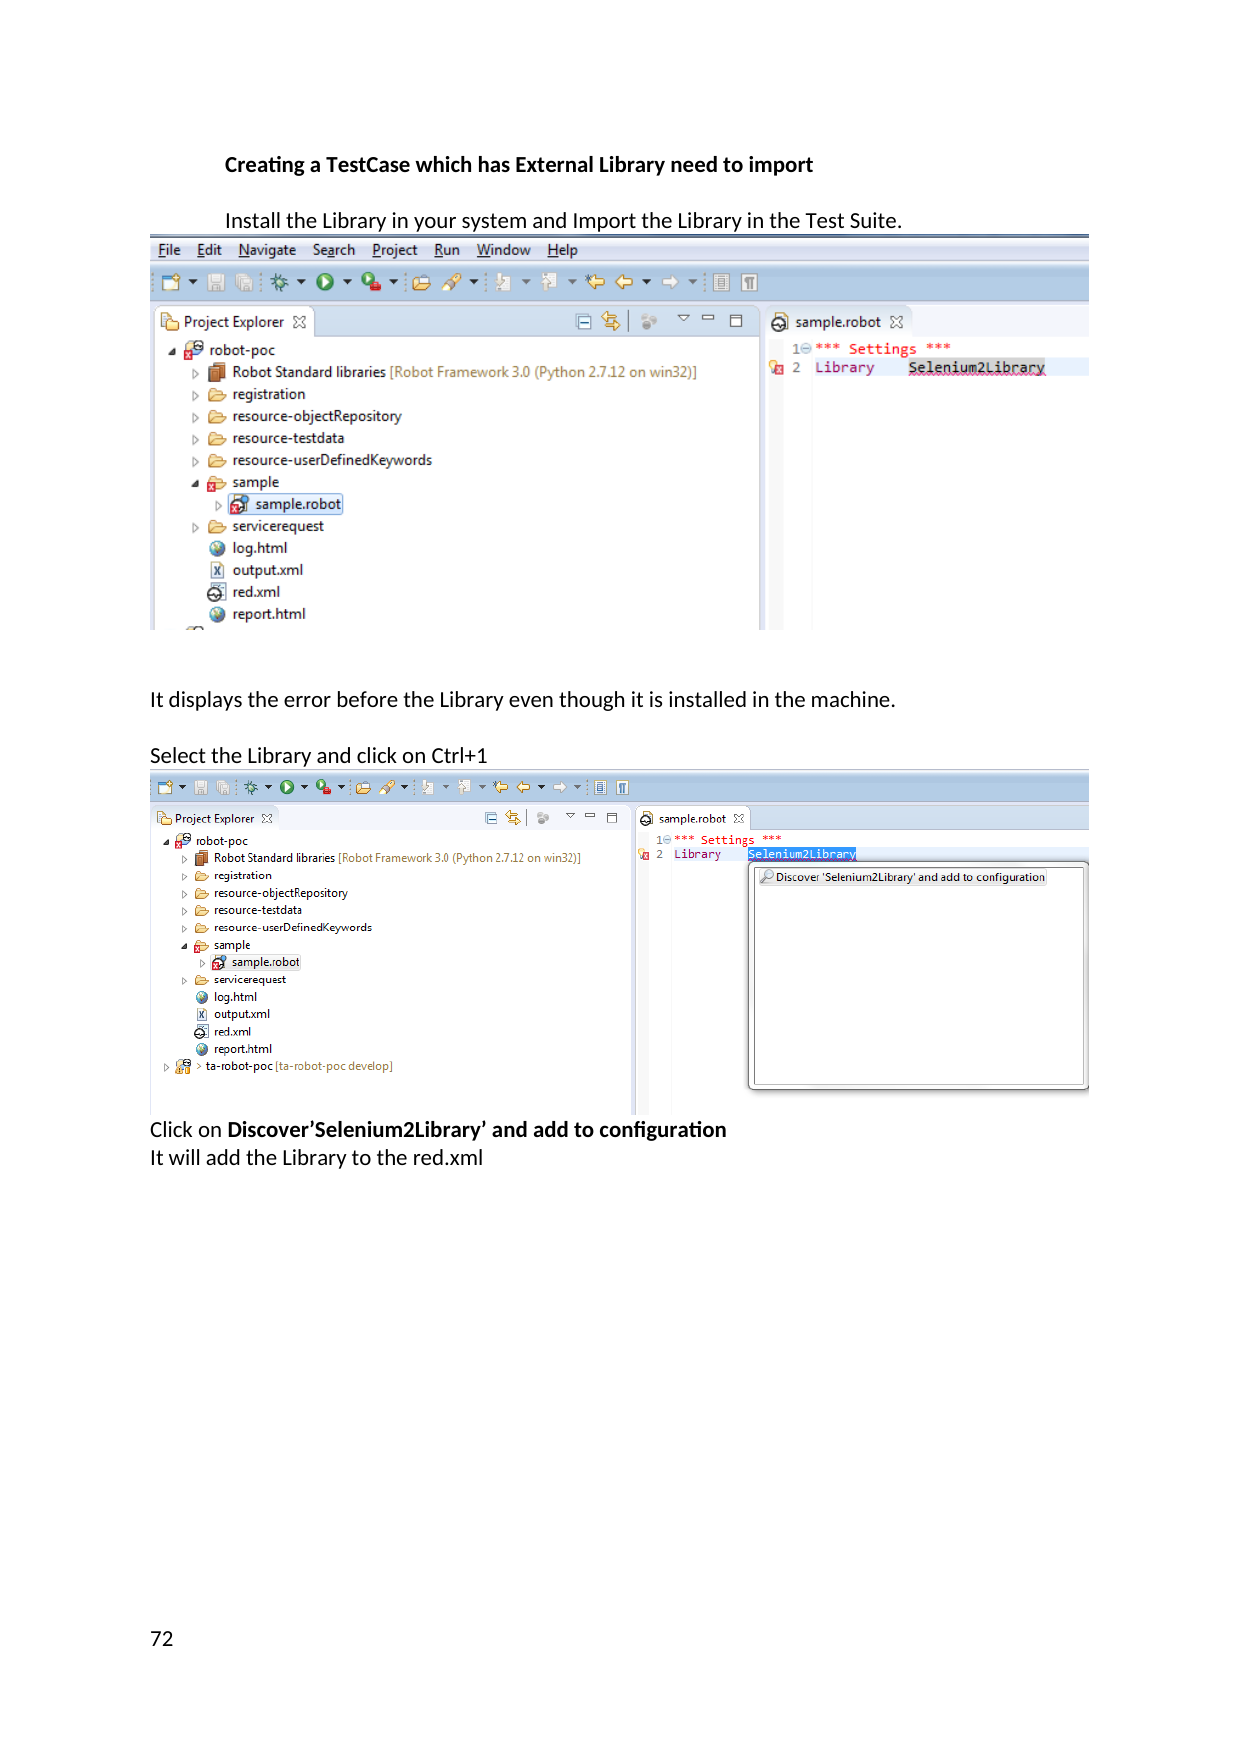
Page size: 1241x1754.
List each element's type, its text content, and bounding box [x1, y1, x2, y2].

text Select the Library and click on Ctrl+1 [150, 741, 1090, 769]
picture [150, 234, 1089, 630]
text Creating a TestCase which has External Library need to import [150, 150, 1090, 178]
text Install the Library in your system and Import the Library in the Test Suite. [150, 206, 1090, 234]
text Click on Discover’Selenium2Library’ and add to configuration [150, 1115, 1090, 1143]
text It will add the Library to the red.xml [150, 1143, 1090, 1171]
picture [150, 769, 1089, 1115]
text It displays the error before the Library even though it is installed in the machine. [150, 685, 1090, 713]
